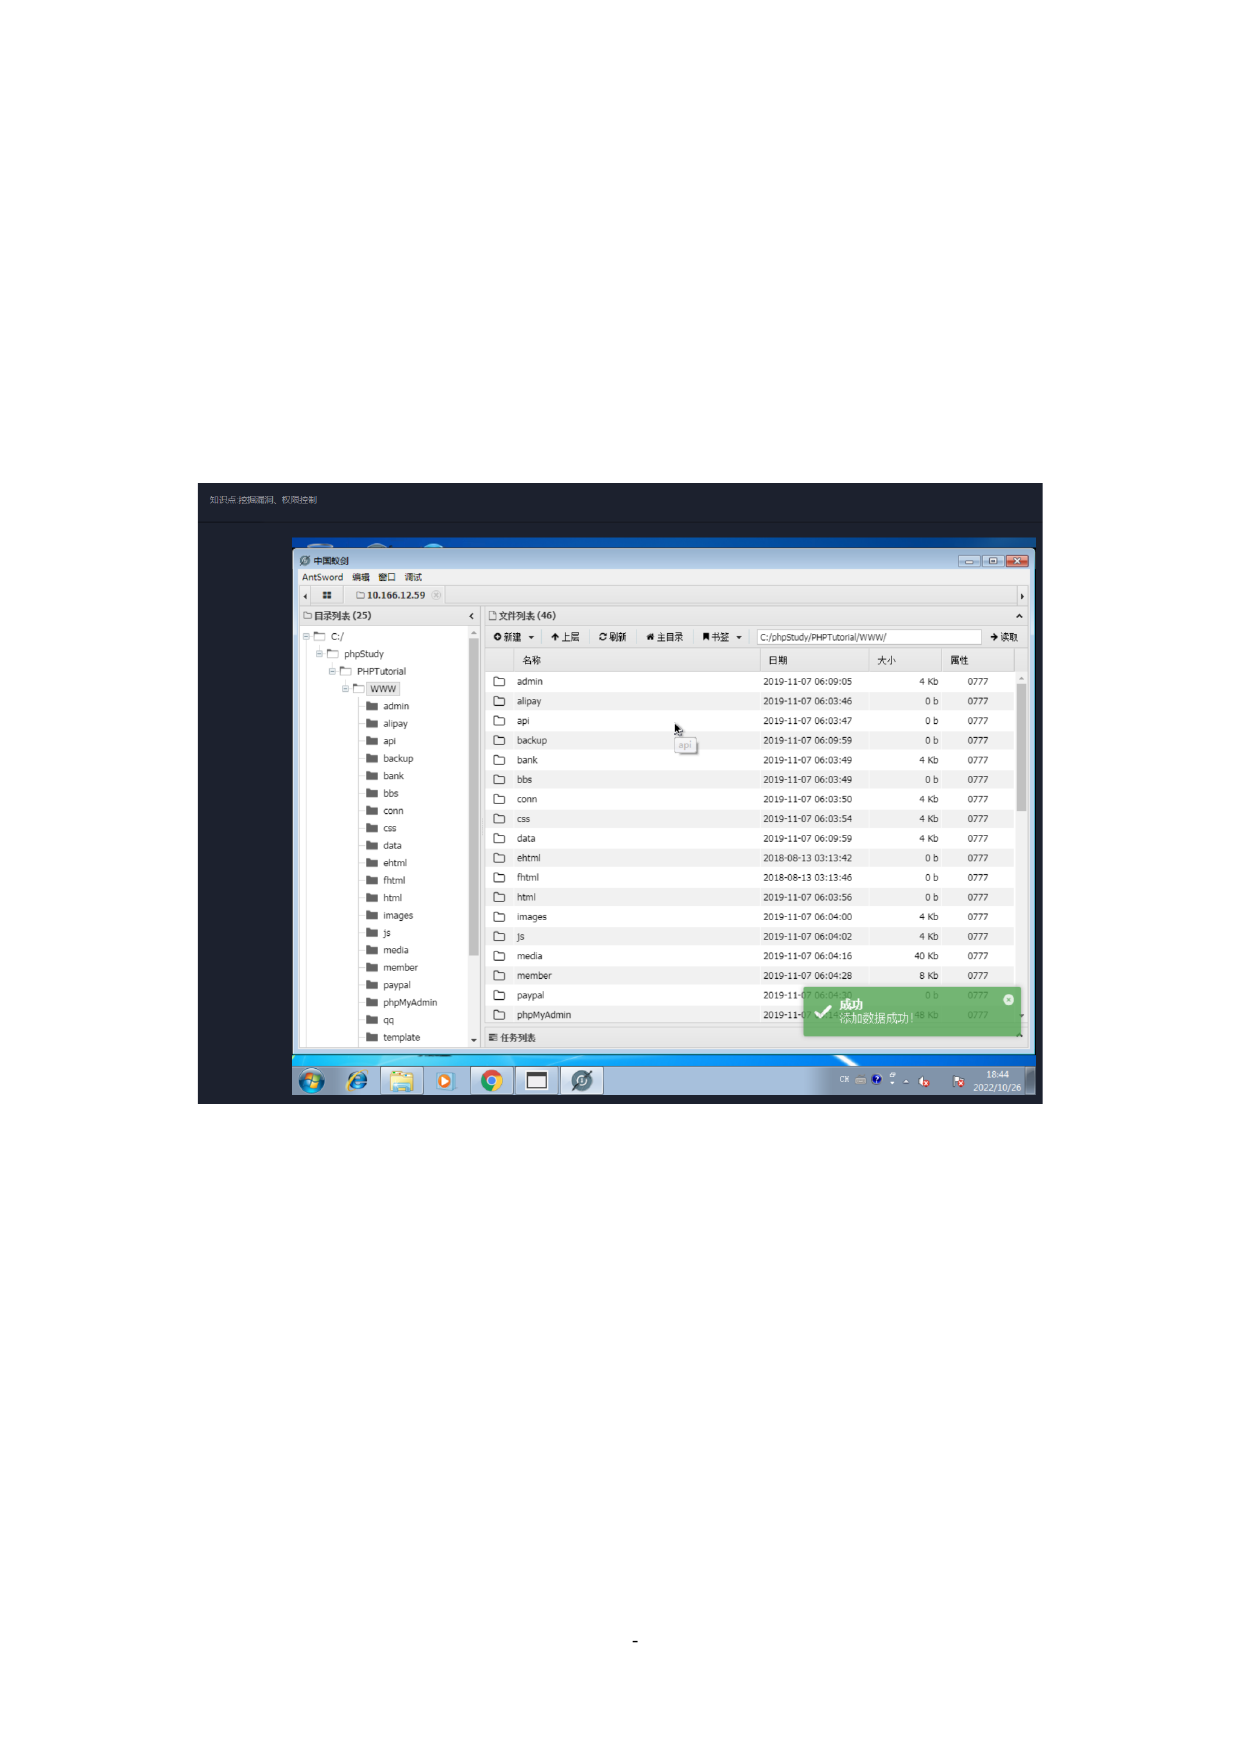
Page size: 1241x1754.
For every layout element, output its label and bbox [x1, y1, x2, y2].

picture [197, 483, 1043, 1104]
